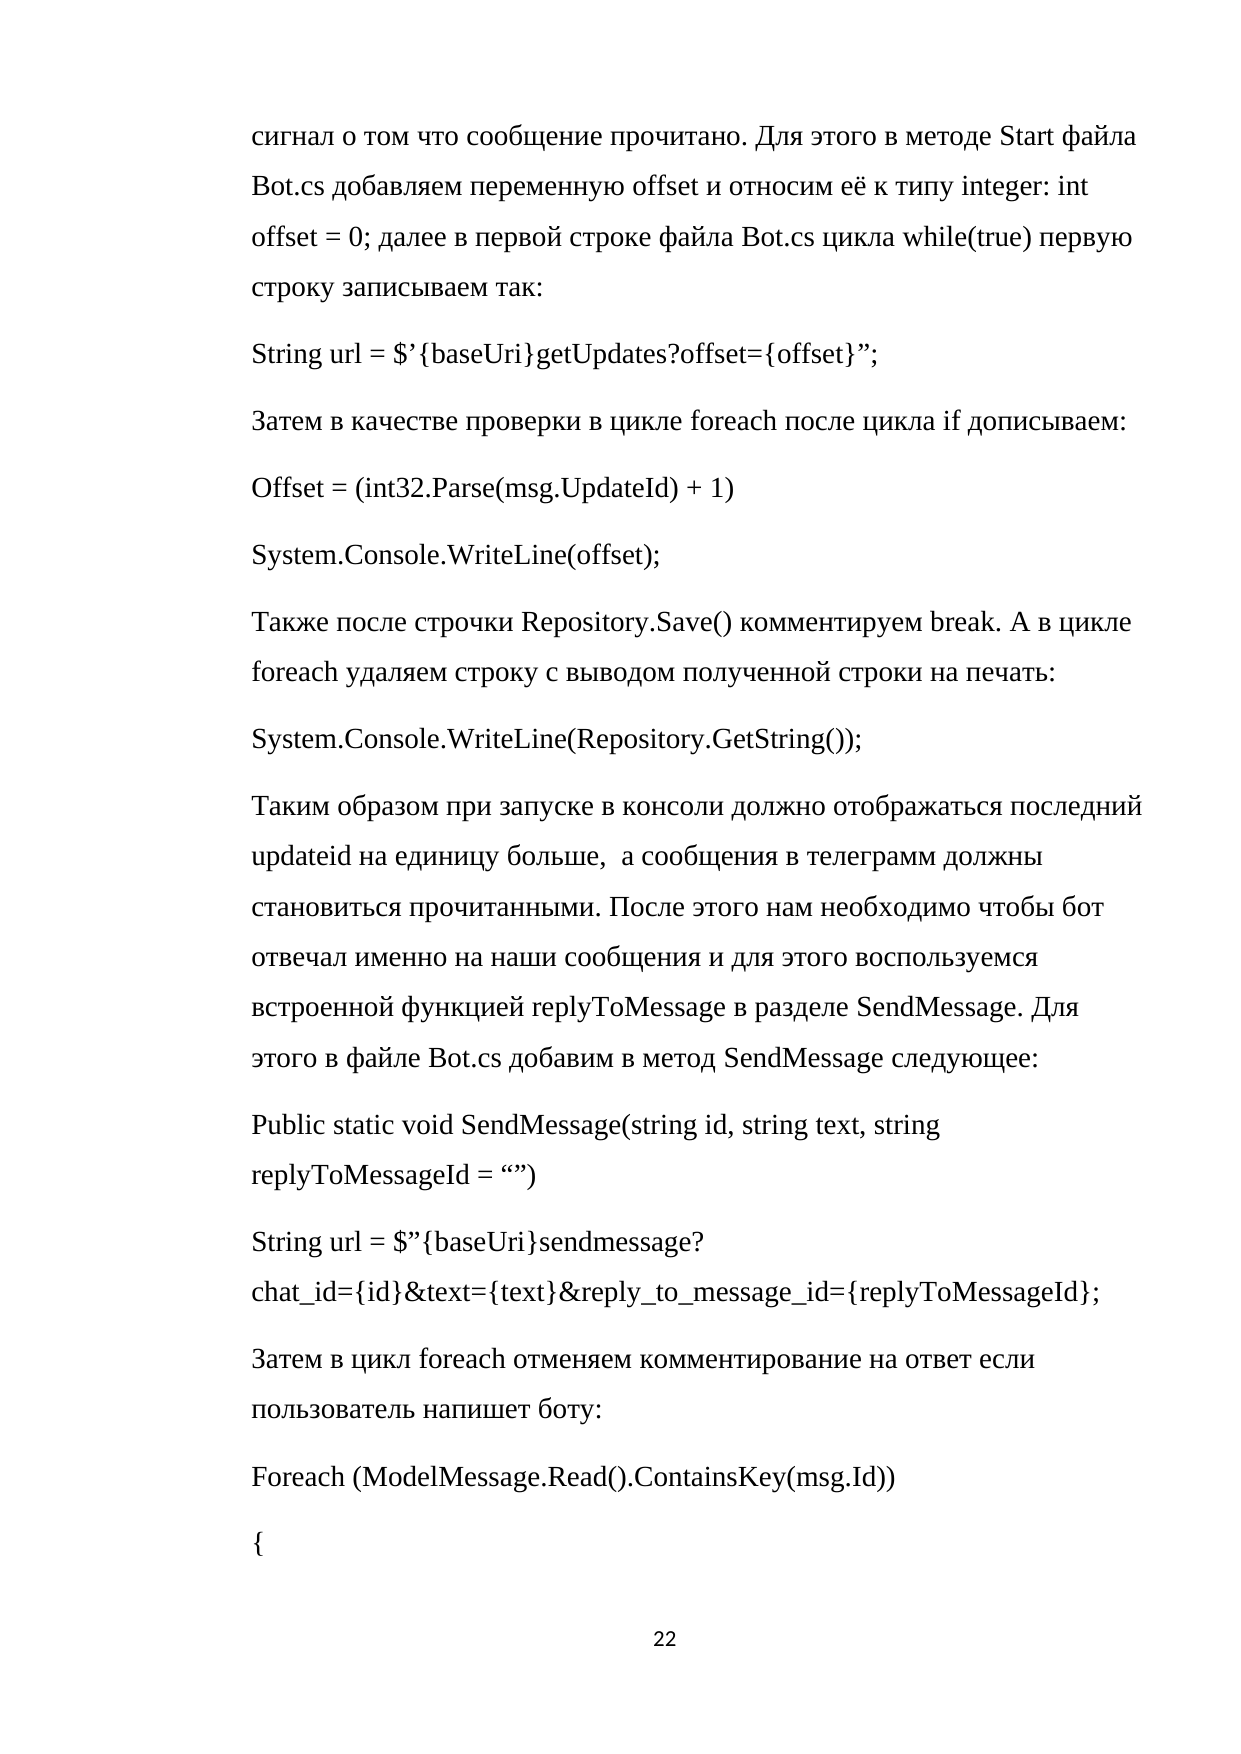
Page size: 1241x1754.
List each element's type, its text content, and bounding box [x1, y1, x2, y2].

text { [251, 1526, 1152, 1559]
text Таким образом при запуске в консоли должно отображаться последний updateid на единицу больше, а сообщения в телеграмм должны становиться прочитанными. После этого нам необходимо чтобы бот отвечал именно на наши сообщения и для этого воспользуемся встроенной функцией replyToMessage в разделе SendMessage. Для этого в файле Bot.cs добавим в метод SendMessage следующее: [251, 788, 1152, 1073]
text Offset = (int32.Parse(msg.UpdateId) + 1) [251, 470, 1152, 503]
text String url = $”{baseUri}sendmessage?chat_id={id}&text={text}&reply_to_message_id={replyToMessageId}; [251, 1224, 1152, 1308]
text System.Console.WriteLine(offset); [251, 537, 1152, 571]
text Также после строчки Repository.Save() комментируем break. А в цикле foreach удаляем строку с выводом полученной строки на печать: [251, 604, 1152, 688]
text Затем в качестве проверки в цикле foreach после цикла if дописываем: [251, 403, 1152, 437]
text Затем в цикл foreach отменяем комментирование на ответ если пользователь напишет боту: [251, 1341, 1152, 1425]
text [251, 118, 1152, 303]
text Foreach (ModelMessage.Read().ContainsKey(msg.Id)) [251, 1459, 1152, 1492]
text String url = $’{baseUri}getUpdates?offset={offset}”; [251, 336, 1152, 369]
text Public static void SendMessage(string id, string text, string replyToMessageId = “”) [251, 1107, 1152, 1191]
text System.Console.WriteLine(Repository.GetString()); [251, 721, 1152, 755]
